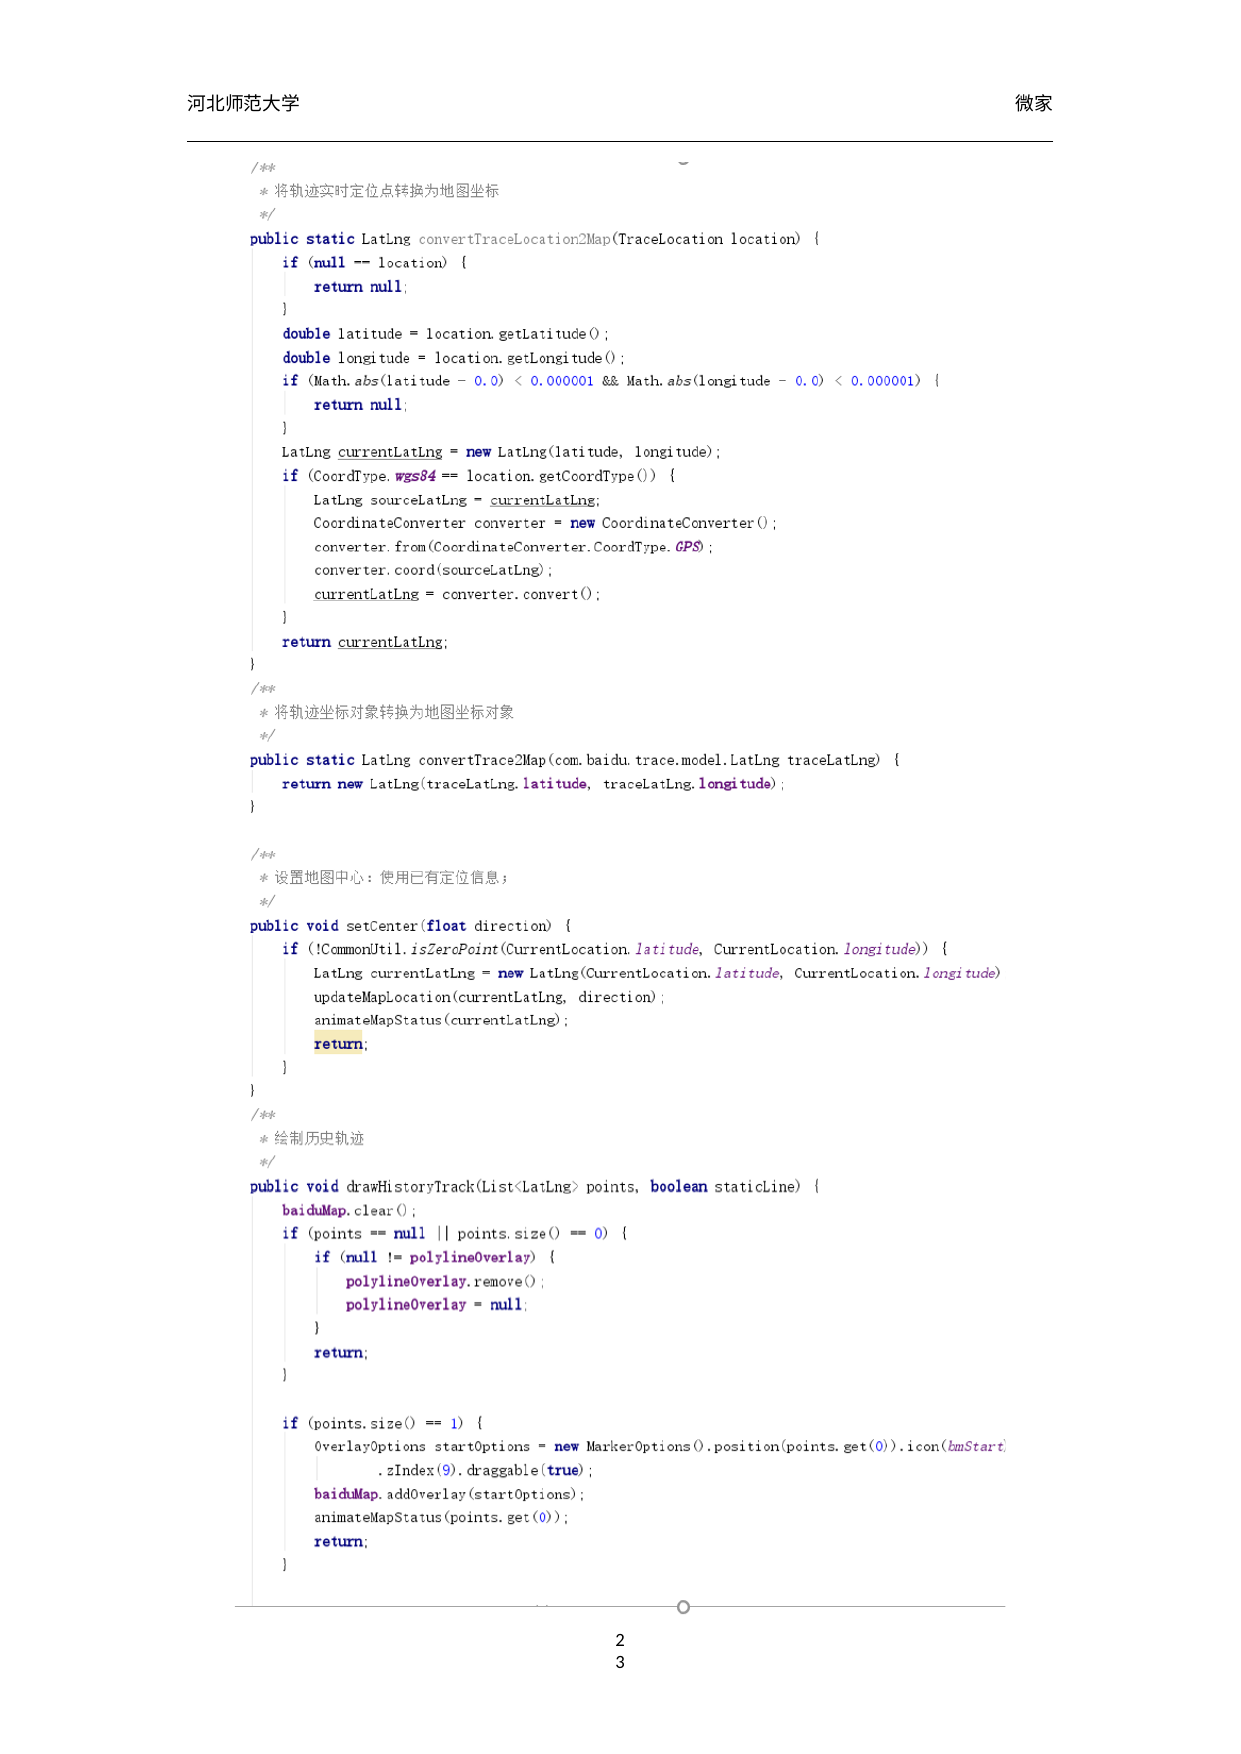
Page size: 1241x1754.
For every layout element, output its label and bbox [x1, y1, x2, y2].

picture [234, 162, 1006, 1616]
